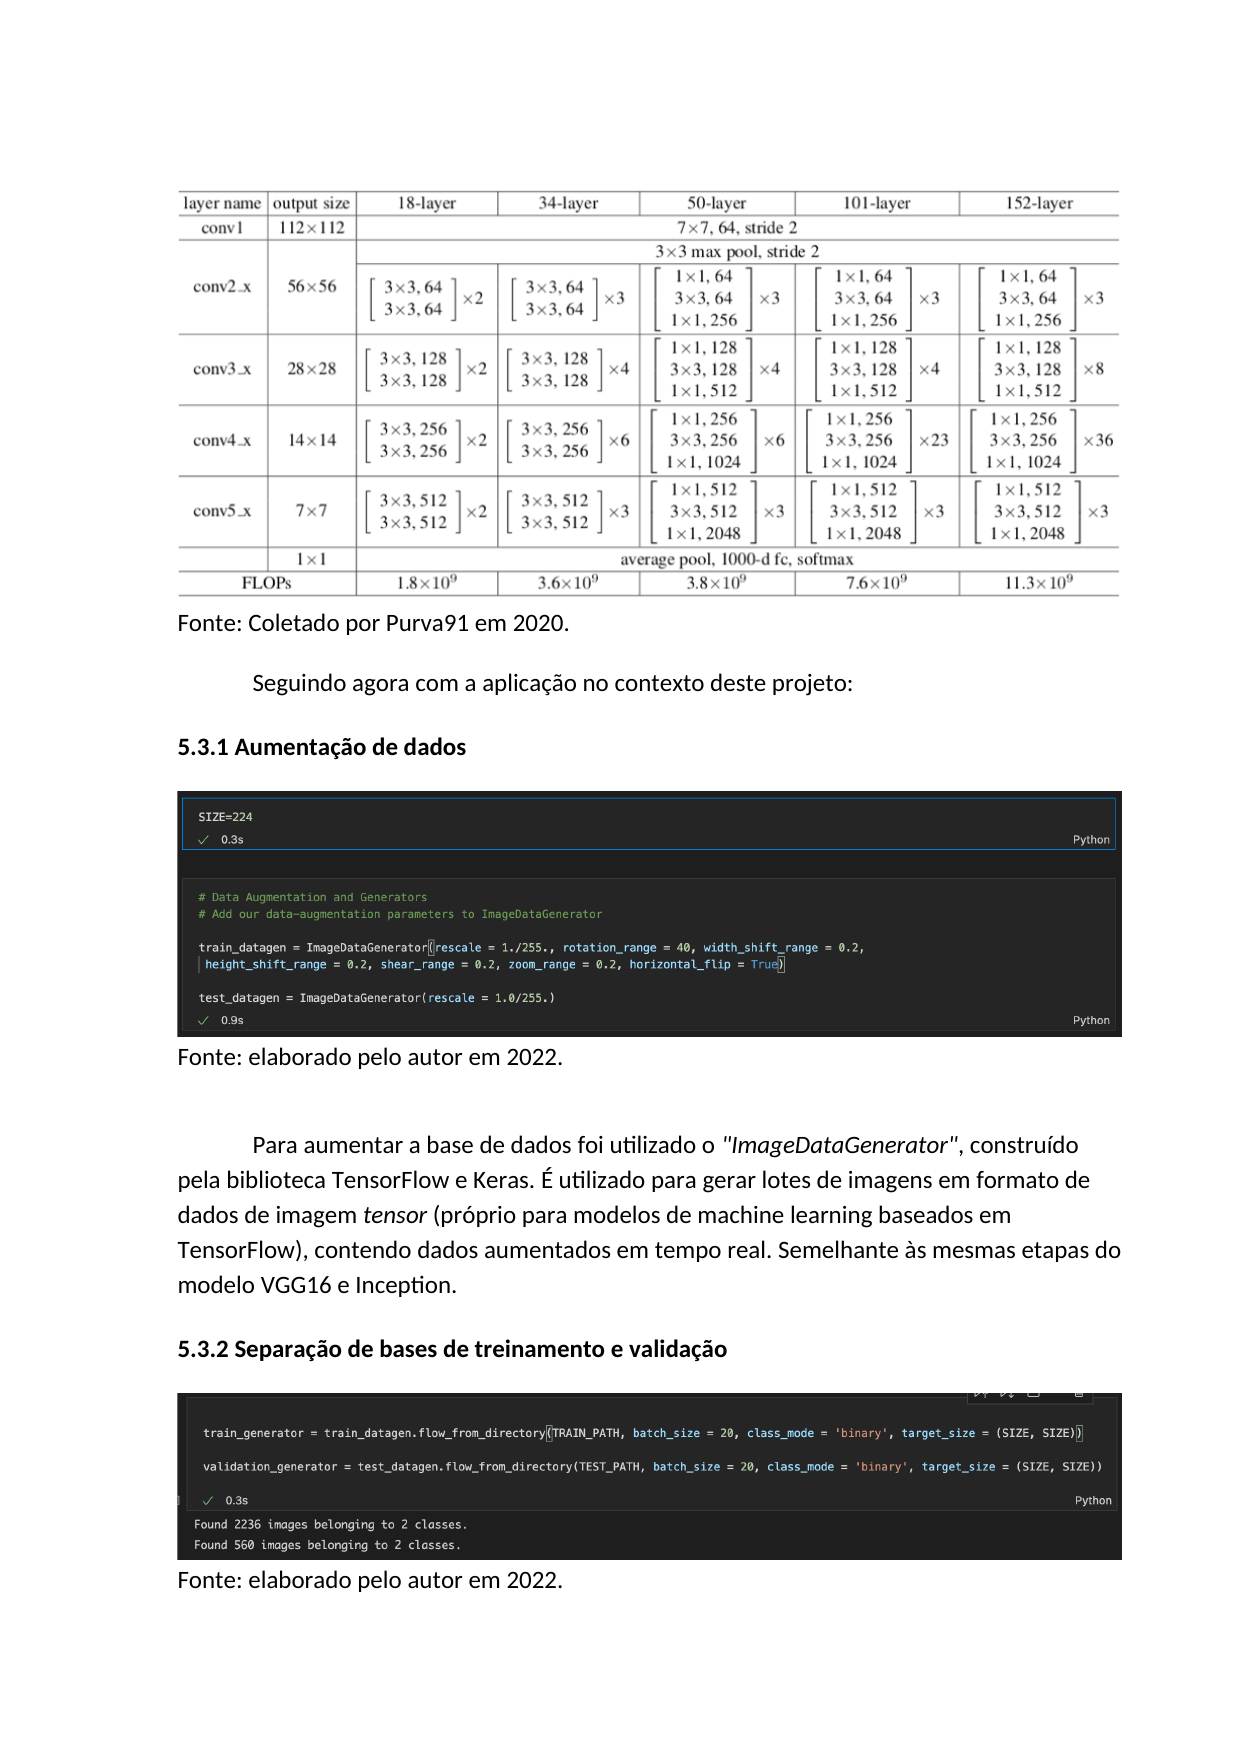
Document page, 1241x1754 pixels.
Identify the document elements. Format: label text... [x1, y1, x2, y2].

picture [177, 791, 1122, 1037]
picture [177, 179, 1122, 603]
subtitle 5.3.2 Separação de bases de treinamento e validação [177, 1333, 1122, 1364]
picture [177, 1393, 1122, 1560]
text Para aumentar a base de dados foi utilizado o "ImageDataGenerator", construído pela biblioteca TensorFlow e Keras. É utilizado para gerar lotes de imagens em formato de dados de imagem tensor (próprio para modelos de machine learning baseados em TensorFlow), contendo dados aumentados em tempo real. Semelhante às mesmas etapas do modelo VGG16 e Inception. [177, 1129, 1122, 1300]
subtitle 5.3.1 Aumentação de dados [177, 731, 1122, 762]
text Seguindo agora com a aplicação no contexto deste projeto: [177, 667, 1122, 697]
text Fonte: elaborado pelo autor em 2022. [177, 1037, 1122, 1104]
text Fonte: elaborado pelo autor em 2022. [177, 1560, 1122, 1595]
text Fonte: Coletado por Purva91 em 2020. [177, 603, 1122, 637]
